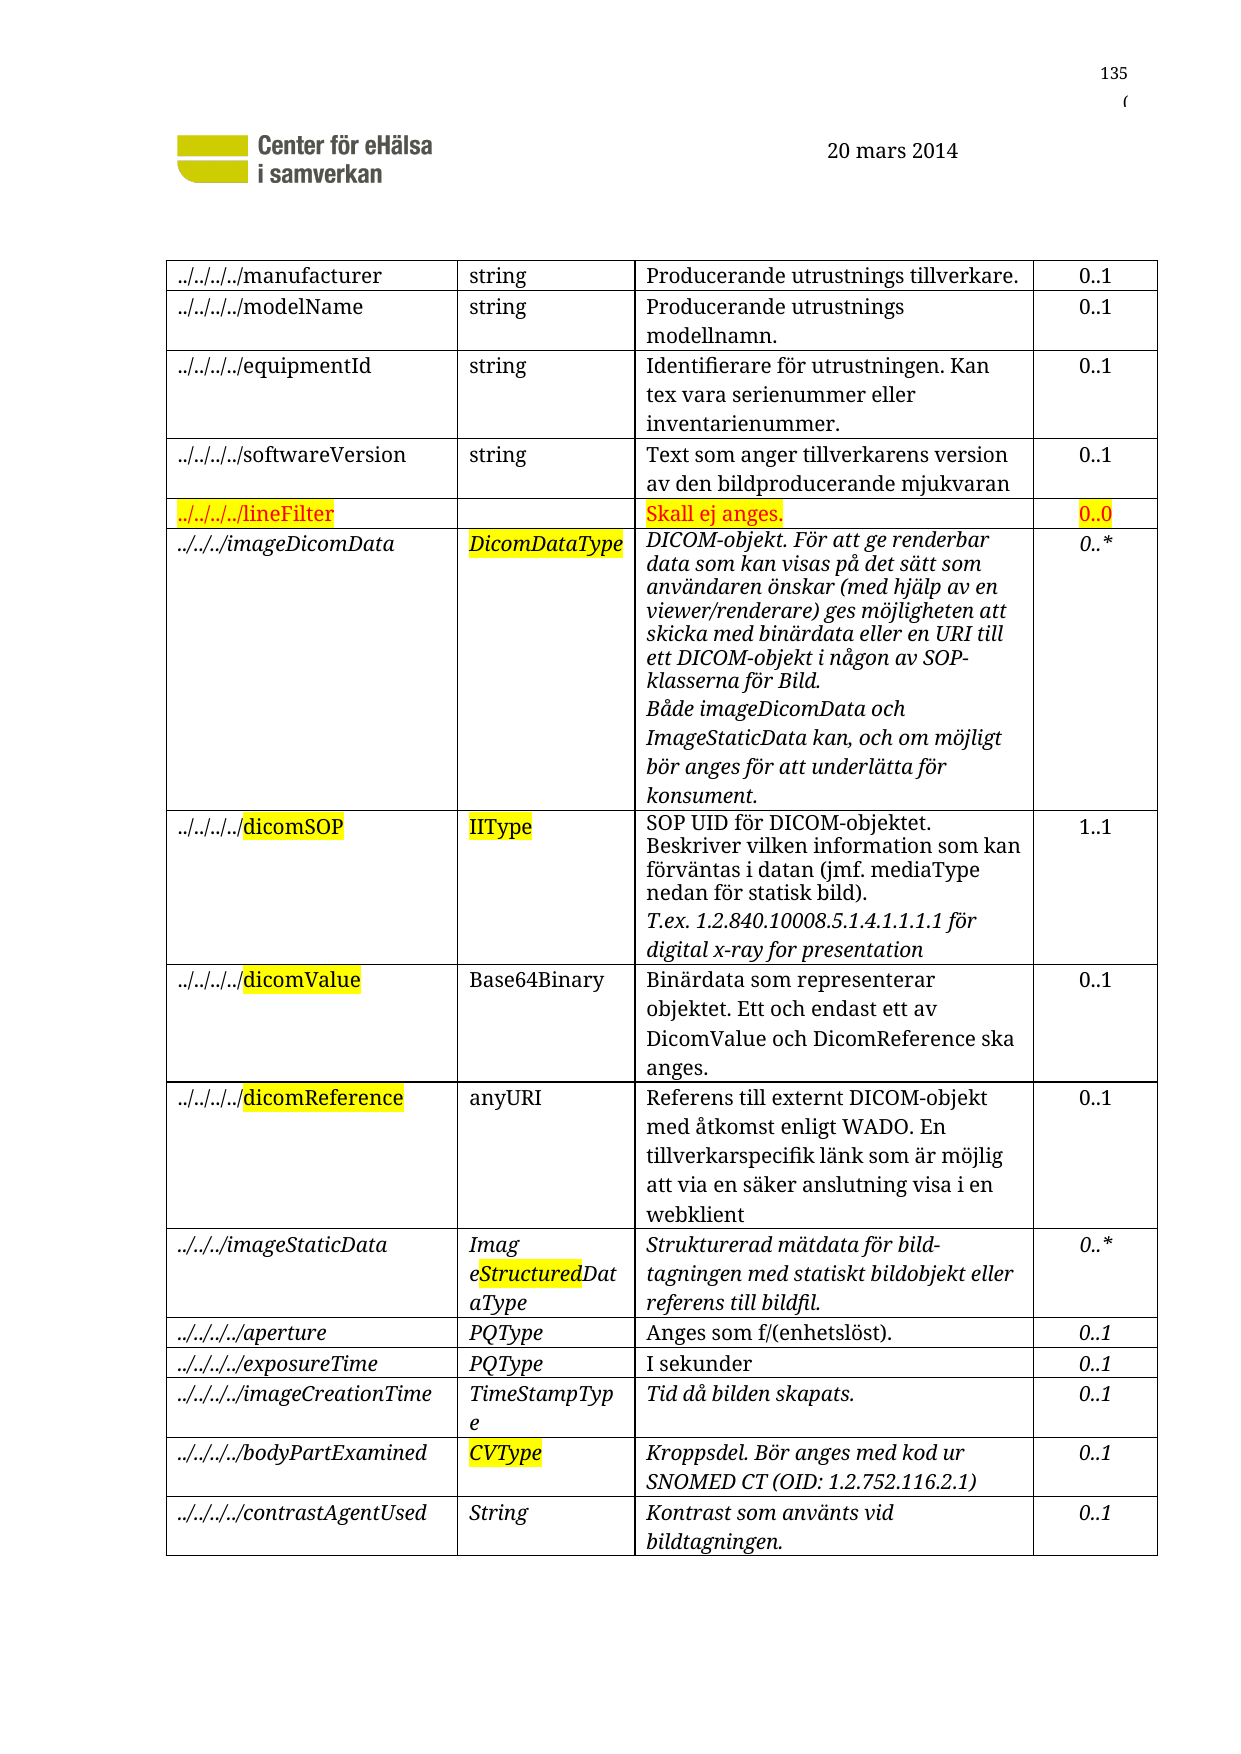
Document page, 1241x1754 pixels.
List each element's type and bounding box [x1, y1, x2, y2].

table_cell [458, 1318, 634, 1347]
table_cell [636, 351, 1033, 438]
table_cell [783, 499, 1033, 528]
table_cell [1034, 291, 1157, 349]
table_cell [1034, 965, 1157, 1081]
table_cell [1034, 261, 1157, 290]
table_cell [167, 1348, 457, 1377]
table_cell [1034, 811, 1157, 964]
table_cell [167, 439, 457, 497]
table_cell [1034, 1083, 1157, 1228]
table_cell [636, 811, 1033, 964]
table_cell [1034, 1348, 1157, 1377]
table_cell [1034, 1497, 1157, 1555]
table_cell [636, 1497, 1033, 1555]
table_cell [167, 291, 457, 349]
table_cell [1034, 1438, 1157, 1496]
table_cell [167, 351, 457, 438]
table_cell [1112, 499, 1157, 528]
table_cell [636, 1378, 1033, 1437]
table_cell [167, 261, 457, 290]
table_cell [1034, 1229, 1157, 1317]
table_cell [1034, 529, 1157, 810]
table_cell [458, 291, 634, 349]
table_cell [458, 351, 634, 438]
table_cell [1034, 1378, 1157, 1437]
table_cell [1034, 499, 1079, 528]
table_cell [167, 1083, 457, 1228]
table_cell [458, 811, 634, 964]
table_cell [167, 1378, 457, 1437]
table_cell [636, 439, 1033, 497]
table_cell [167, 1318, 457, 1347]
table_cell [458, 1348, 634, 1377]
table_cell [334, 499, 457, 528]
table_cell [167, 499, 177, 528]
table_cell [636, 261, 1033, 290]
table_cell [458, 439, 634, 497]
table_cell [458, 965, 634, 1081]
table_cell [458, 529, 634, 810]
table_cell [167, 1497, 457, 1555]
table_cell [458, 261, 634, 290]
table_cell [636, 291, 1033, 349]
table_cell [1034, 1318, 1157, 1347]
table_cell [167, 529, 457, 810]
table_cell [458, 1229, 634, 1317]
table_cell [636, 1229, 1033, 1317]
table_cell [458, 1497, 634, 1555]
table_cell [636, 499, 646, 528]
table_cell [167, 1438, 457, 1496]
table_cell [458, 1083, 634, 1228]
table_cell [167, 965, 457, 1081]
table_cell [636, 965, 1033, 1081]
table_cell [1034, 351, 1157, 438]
picture [177, 135, 432, 183]
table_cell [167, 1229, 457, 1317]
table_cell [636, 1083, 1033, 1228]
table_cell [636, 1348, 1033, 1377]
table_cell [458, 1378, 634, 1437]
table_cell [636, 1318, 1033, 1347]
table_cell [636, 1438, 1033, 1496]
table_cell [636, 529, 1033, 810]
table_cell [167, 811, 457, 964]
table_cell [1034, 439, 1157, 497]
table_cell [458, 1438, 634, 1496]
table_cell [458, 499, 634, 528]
